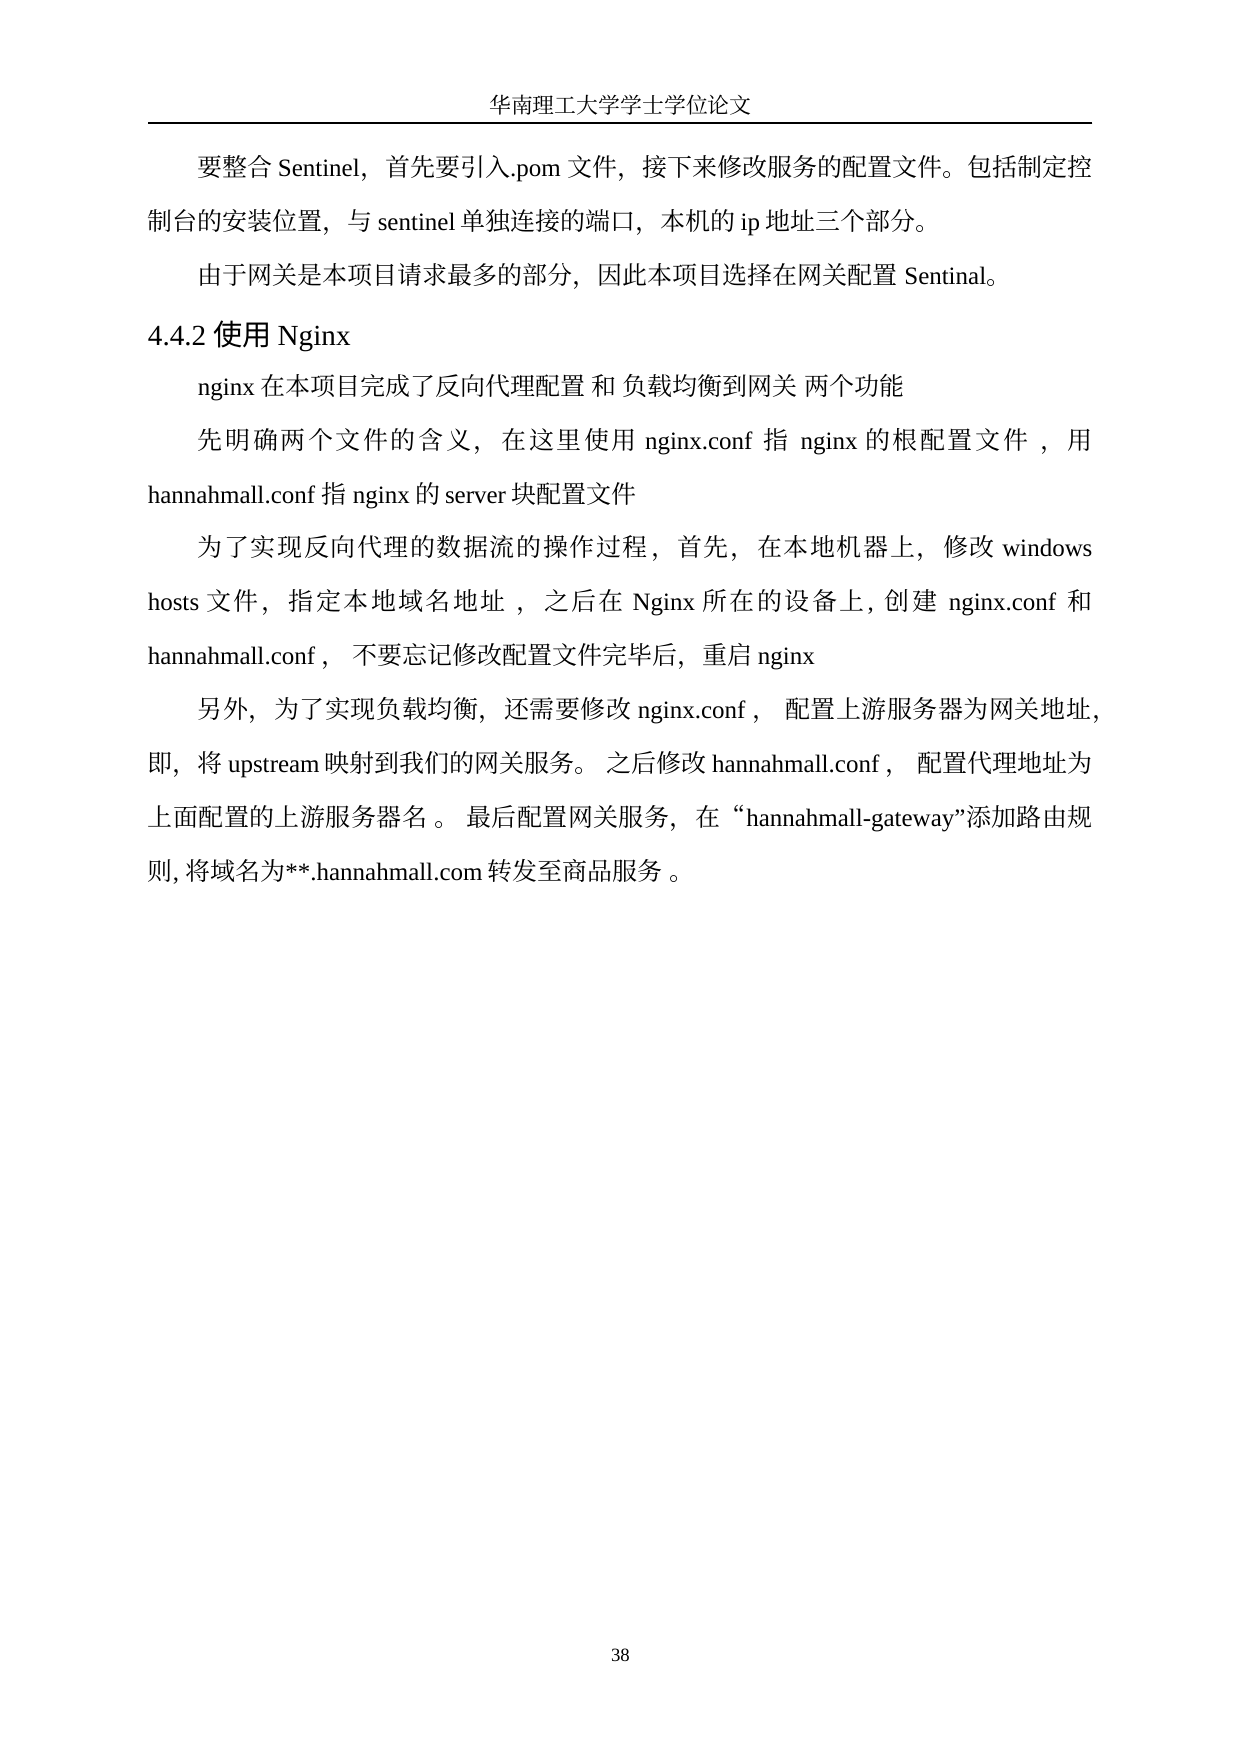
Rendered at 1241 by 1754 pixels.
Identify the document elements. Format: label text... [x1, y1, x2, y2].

text nginx在本项目完成了反向代理配置 和 负载均衡到网关 两个功能 [148, 367, 1092, 402]
text 由于网关是本项目请求最多的部分，因此本项目选择在网关配置 Sentinal。 [148, 255, 1092, 291]
text 为了实现反向代理的数据流的操作过程，首先，在本地机器上，修改windows hosts文件，指定本地域名地址 ，之后在Nginx所在的设备上, 创建 nginx.conf 和 hannahmall.conf ， 不要忘记修改配置文件完毕后，重启nginx [148, 528, 1092, 672]
text 要整合Sentinel，首先要引入.pom 文件，接下来修改服务的配置文件。包括制定控制台的安装位置，与sentinel单独连接的端口，本机的ip地址三个部分。 [148, 148, 1092, 237]
subtitle 4.4.2 使用Nginx [148, 312, 1092, 354]
text 先明确两个文件的含义，在这里使用nginx.conf 指 nginx的根配置文件 ，用hannahmall.conf 指 nginx的server块配置文件 [148, 420, 1092, 510]
text 另外，为了实现负载均衡，还需要修改nginx.conf ， 配置上游服务器为网关地址，即，将upstream映射到我们的网关服务。 之后修改hannahmall.conf ， 配置代理地址为上面配置的上游服务器名 。 最后配置网关服务，在“hannahmall-gateway”添加路由规则, 将域名为**.hannahmall.com转发至商品服务 。 [148, 690, 1092, 887]
